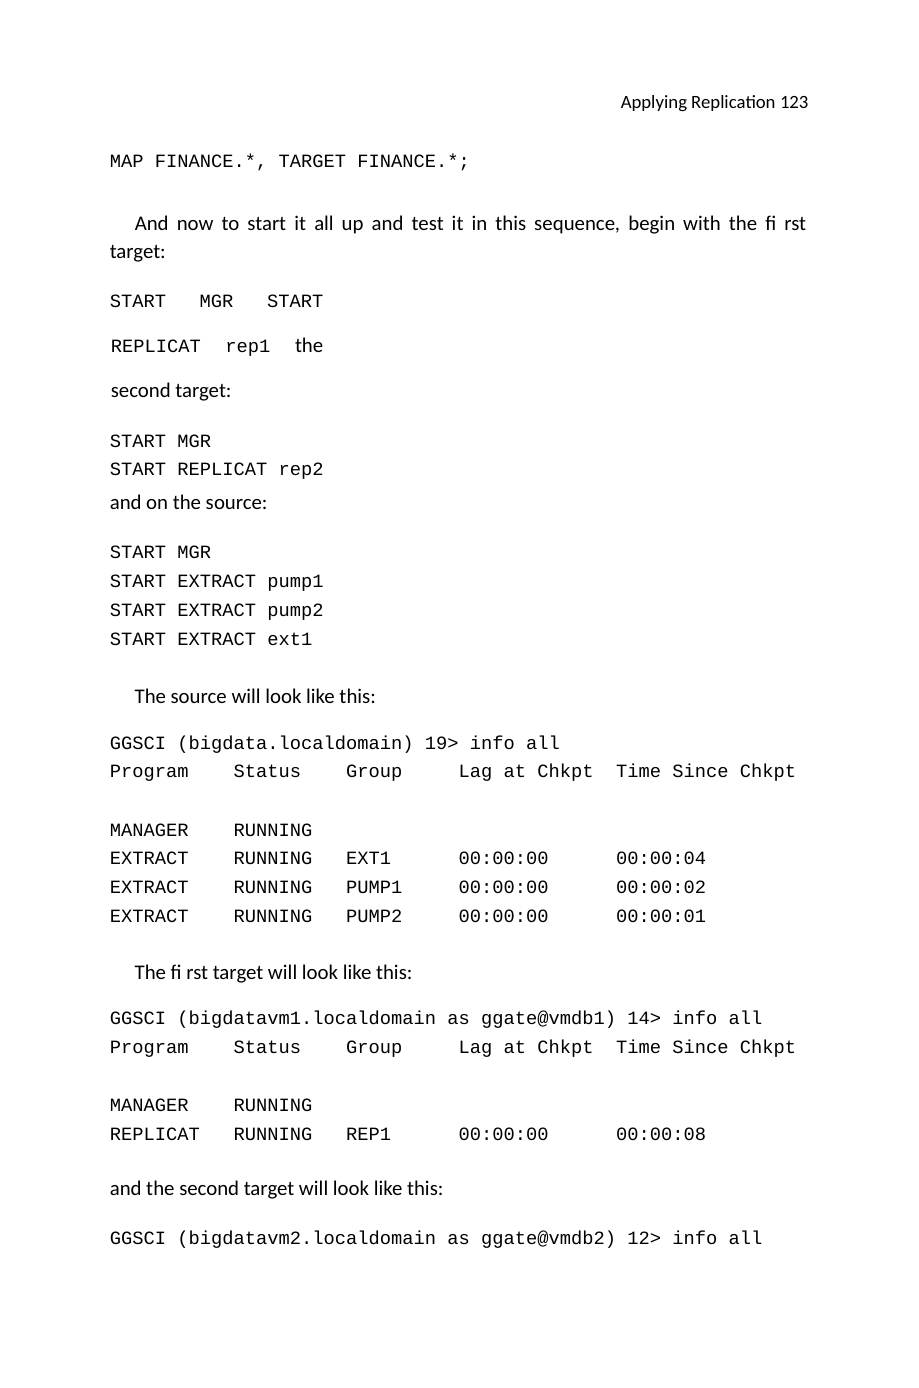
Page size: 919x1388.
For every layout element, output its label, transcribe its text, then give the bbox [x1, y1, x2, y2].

text MAP FINANCE.*, TARGET FINANCE.*; [109, 152, 808, 173]
text And now to start it all up and test it in this sequence, begin with the fi rst target: [109, 210, 809, 264]
text Program Status Group Lag at Chkpt Time Since Chkpt [109, 762, 808, 783]
text and on the source: [109, 489, 809, 514]
text REPLICAT RUNNING REP1 00:00:00 00:00:08 [109, 1125, 808, 1146]
text The fi rst target will look like this: [134, 959, 809, 984]
text START EXTRACT pump2 [109, 601, 808, 622]
text START EXTRACT ext1 [109, 629, 808, 651]
text START MGR [109, 431, 808, 453]
text and the second target will look like this: [109, 1175, 809, 1200]
text EXTRACT RUNNING PUMP1 00:00:00 00:00:02 [109, 878, 808, 899]
text EXTRACT RUNNING EXT1 00:00:00 00:00:04 [109, 849, 808, 871]
text MANAGER RUNNING [109, 1096, 808, 1117]
text GGSCI (bigdatavm2.localdomain as ggate@vmdb2) 12> info all [109, 1229, 808, 1250]
text START MGR START REPLICAT rep1 the second target: [109, 292, 323, 403]
text START MGR [109, 543, 808, 564]
text EXTRACT RUNNING PUMP2 00:00:00 00:00:01 [109, 907, 808, 928]
text GGSCI (bigdata.localdomain) 19> info all [109, 733, 808, 755]
text MANAGER RUNNING [109, 821, 808, 842]
text GGSCI (bigdatavm1.localdomain as ggate@vmdb1) 14> info all [109, 1009, 808, 1030]
text START REPLICAT rep2 [109, 460, 808, 481]
text START EXTRACT pump1 [109, 572, 808, 593]
text Program Status Group Lag at Chkpt Time Since Chkpt [109, 1038, 808, 1059]
text The source will look like this: [134, 683, 809, 709]
